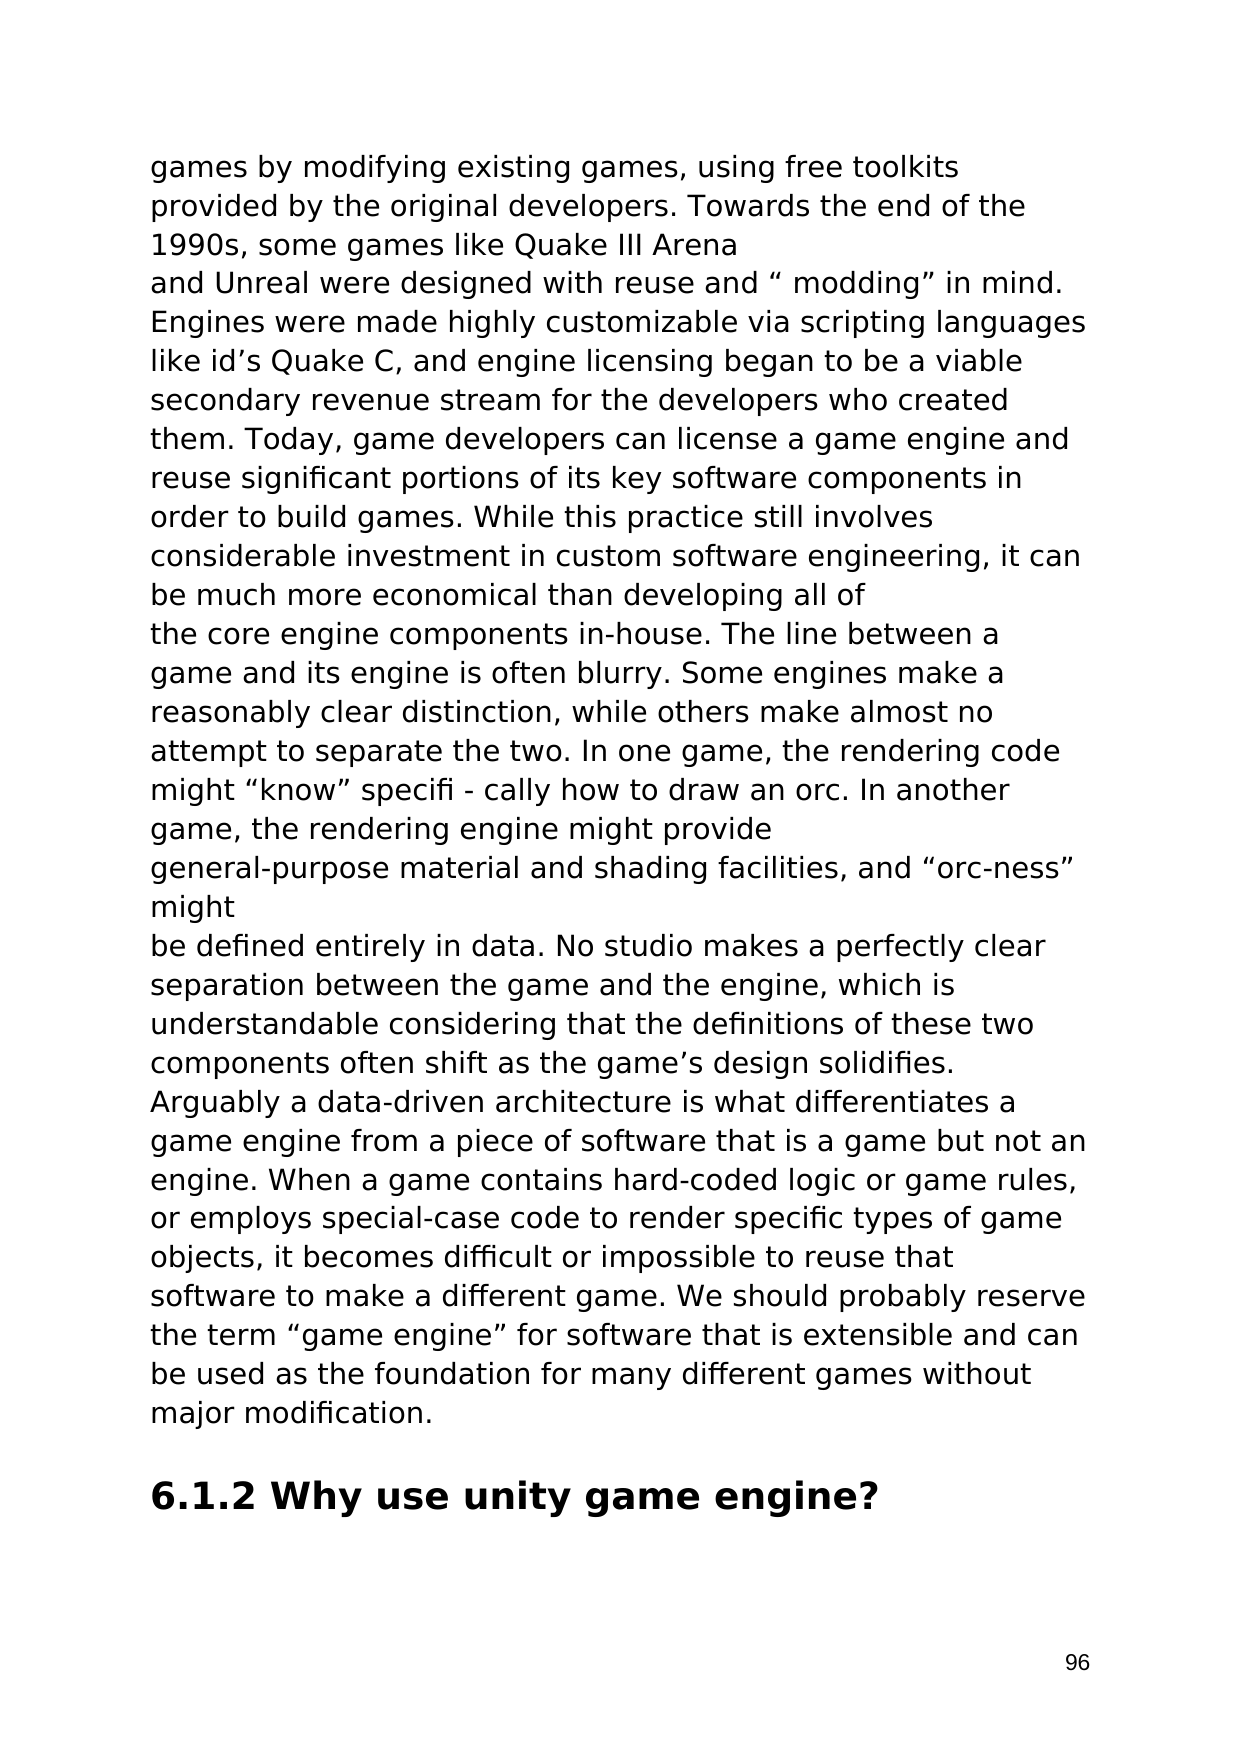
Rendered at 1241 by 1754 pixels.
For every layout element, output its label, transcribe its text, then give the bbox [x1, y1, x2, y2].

text Arguably a data-driven architecture is what differentiates a game engine from a piece of software that is a game but not an engine. When a game contains hard-coded logic or game rules, or employs special-case code to render specific types of game objects, it becomes difficult or impossible to reuse that software to make a different game. We should probably reserve the term “game engine” for software that is extensible and can be used as the foundation for many different games without major modification. [150, 1085, 1090, 1431]
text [150, 150, 1090, 262]
text general-purpose material and shading facilities, and “orc-ness” might [150, 851, 1090, 924]
text be defined entirely in data. No studio makes a perfectly clear separation between the game and the engine, which is understandable considering that the definitions of these two components often shift as the game’s design solidifies. [150, 929, 1090, 1080]
text the core engine components in-house. The line between a game and its engine is often blurry. Some engines make a reasonably clear distinction, while others make almost no attempt to separate the two. In one game, the rendering code might “know” specifi - cally how to draw an orc. In another game, the rendering engine might provide [150, 617, 1090, 846]
text 6.1.2 Why use unity game engine? [150, 1474, 1090, 1518]
text and Unreal were designed with reuse and “ modding” in mind. Engines were made highly customizable via scripting languages like id’s Quake C, and engine licensing began to be a viable secondary revenue stream for the developers who created them. Today, game developers can license a game engine and reuse significant portions of its key software components in order to build games. While this practice still involves considerable investment in custom software engineering, it can be much more economical than developing all of [150, 267, 1090, 612]
